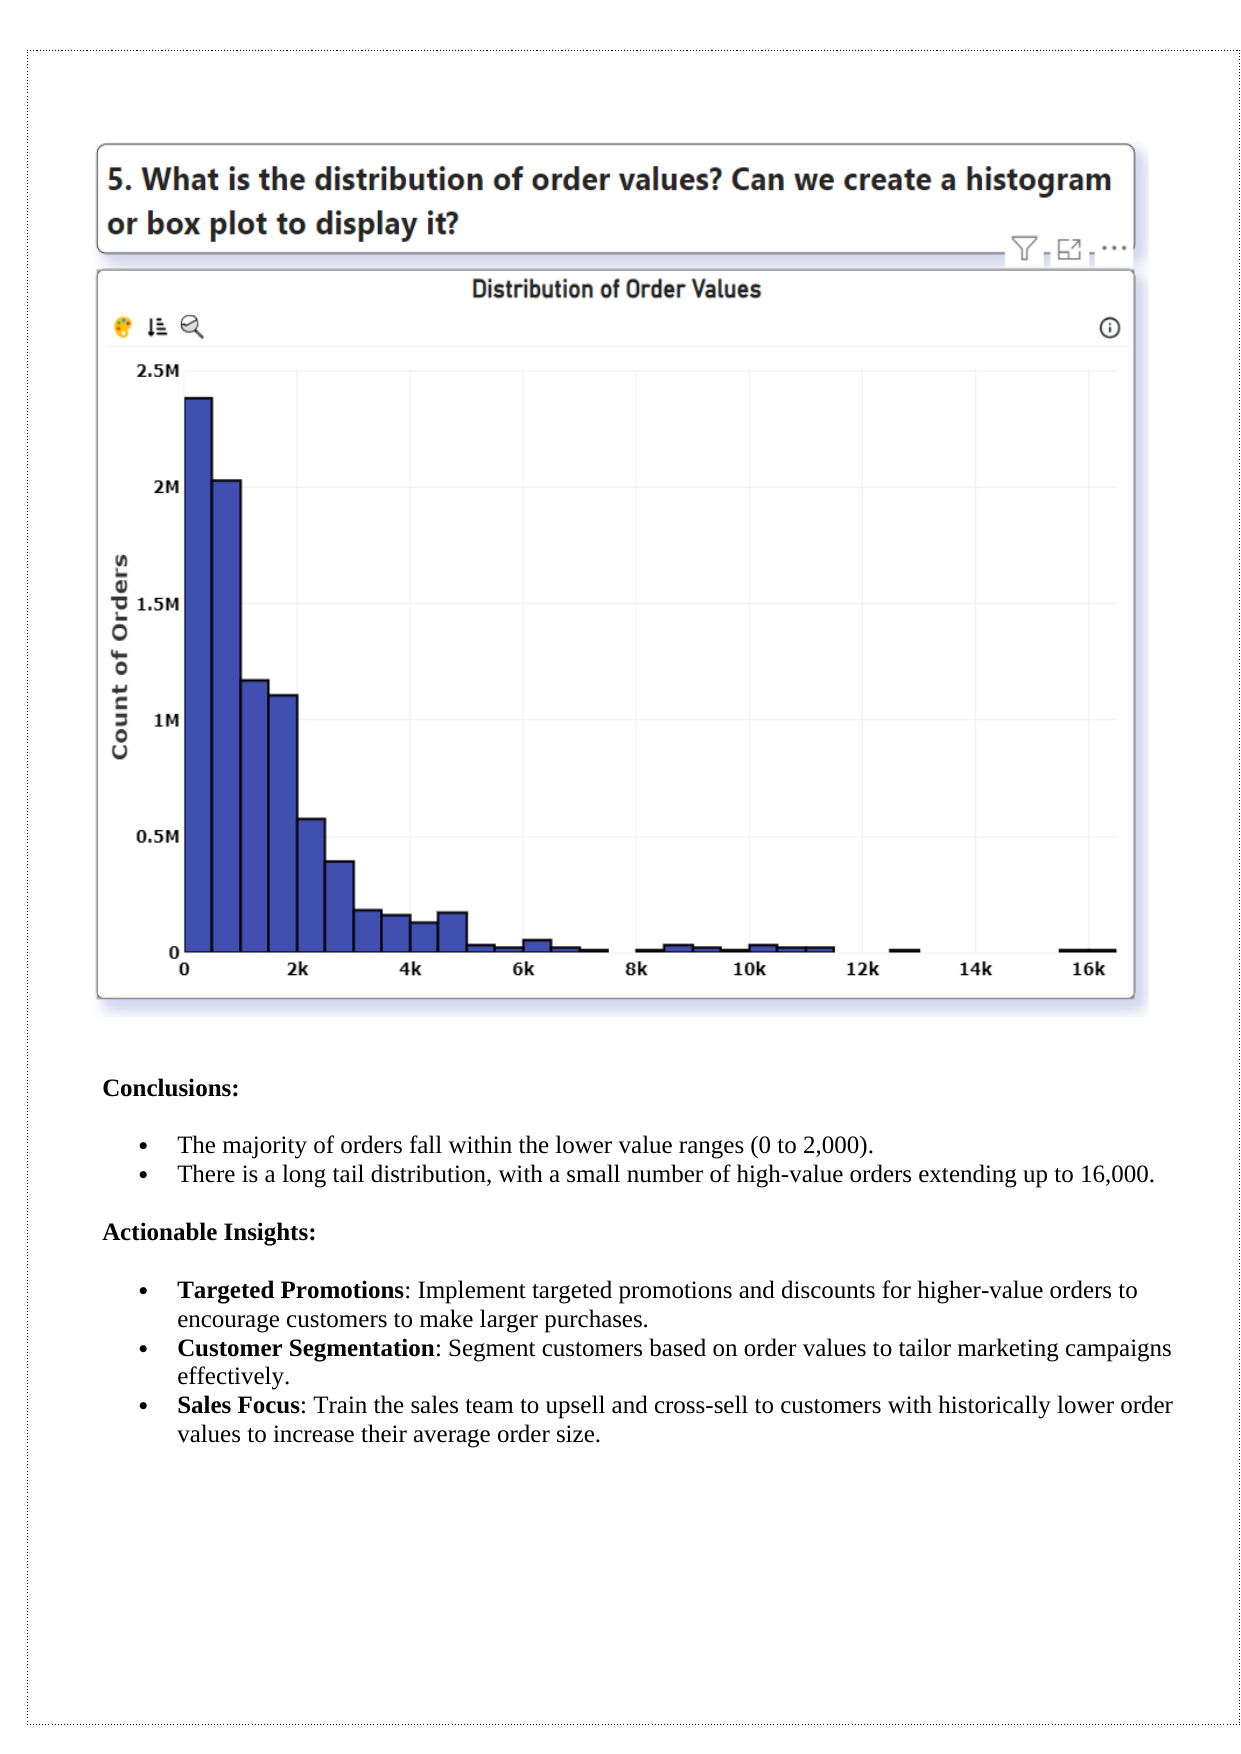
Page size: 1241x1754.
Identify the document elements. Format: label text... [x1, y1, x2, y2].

list The majority of orders fall within the lower value ranges (0 to 2,000). [139, 1131, 1181, 1159]
text Actionable Insights: [102, 1217, 1181, 1246]
list There is a long tail distribution, with a small number of high-value orders extending up to 16,000. [139, 1159, 1181, 1188]
text Conclusions: [102, 1073, 1181, 1101]
picture [27, 141, 1149, 1017]
list Targeted Promotions: Implement targeted promotions and discounts for higher-value orders to encourage customers to make larger purchases. [139, 1275, 1181, 1333]
list Sales Focus: Train the sales team to upsell and cross-sell to customers with historically lower order values to increase their average order size. [139, 1390, 1181, 1448]
list Customer Segmentation: Segment customers based on order values to tailor marketing campaigns effectively. [139, 1333, 1181, 1390]
